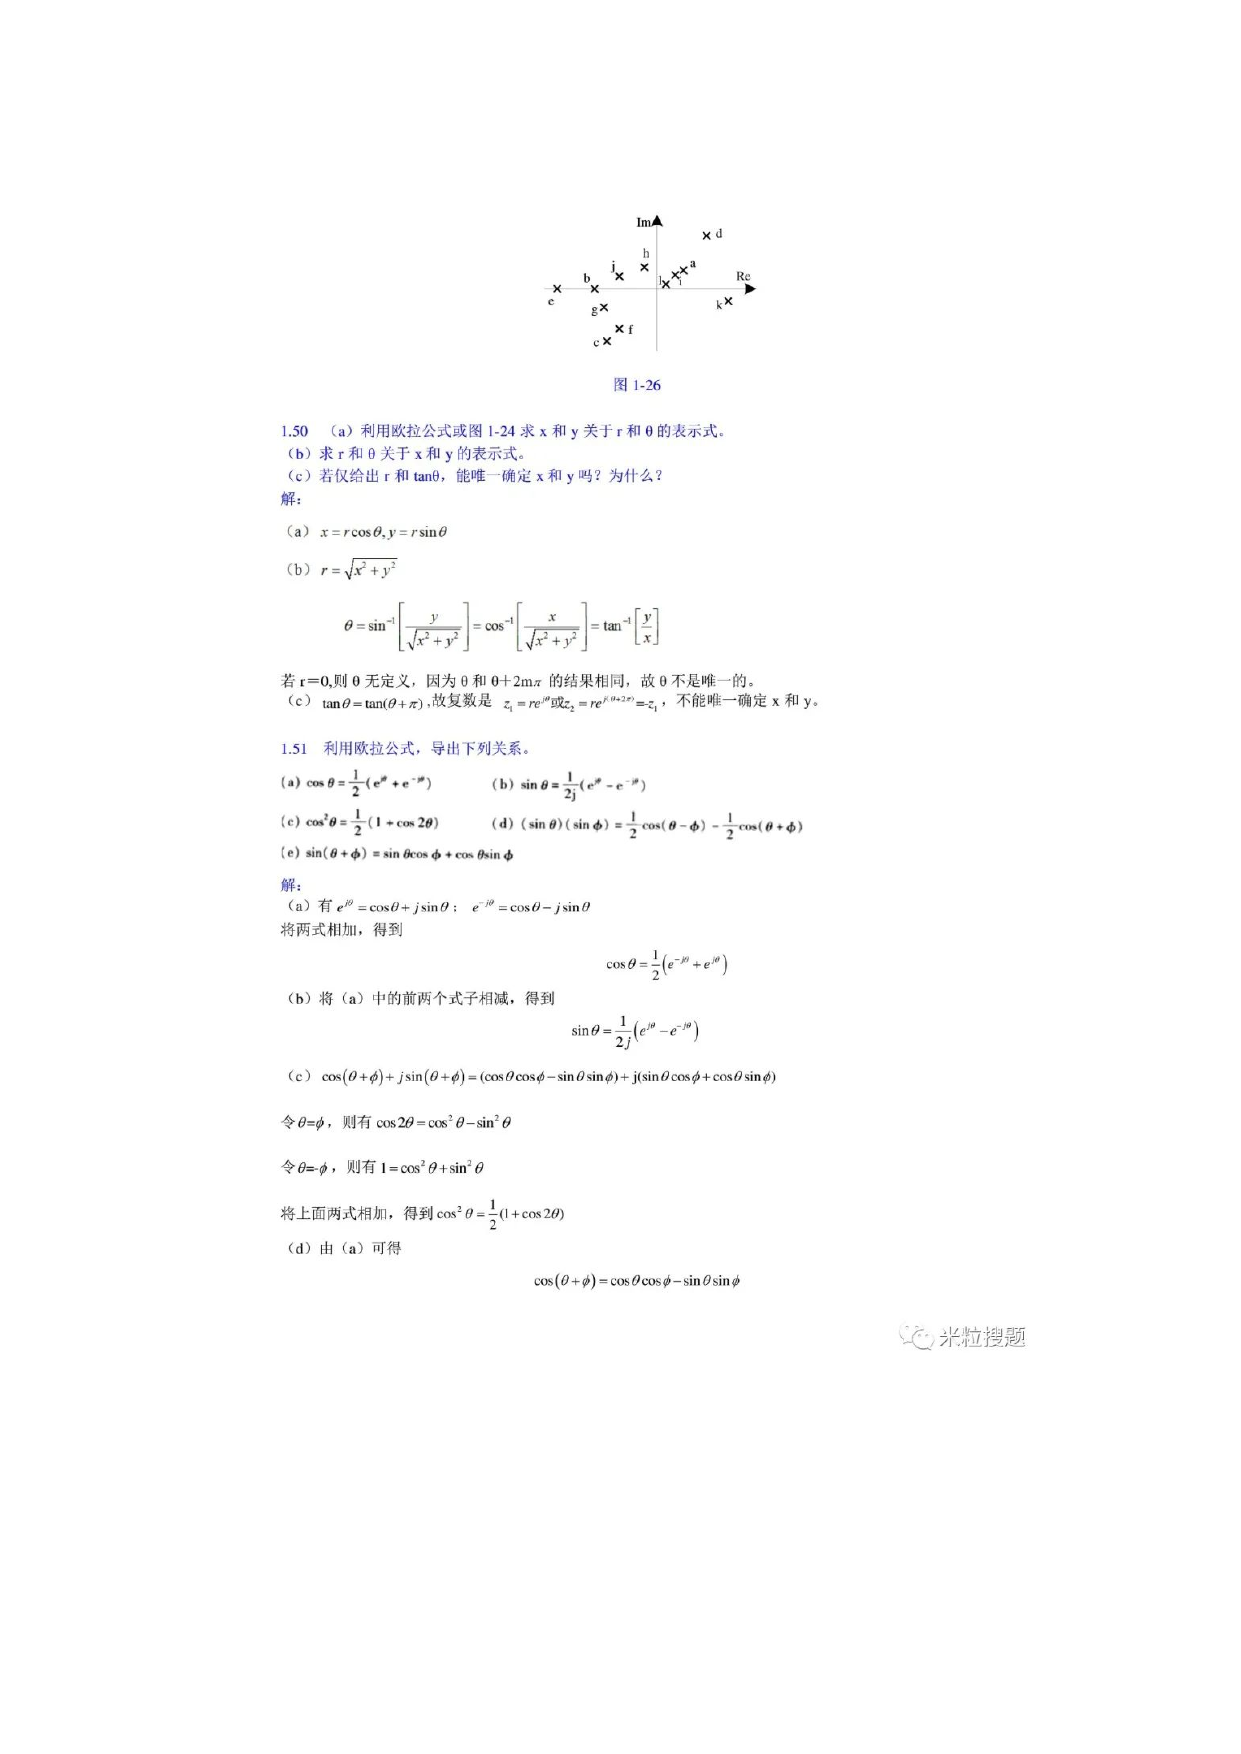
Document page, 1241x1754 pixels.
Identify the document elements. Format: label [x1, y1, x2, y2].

picture [187, 152, 1053, 1375]
